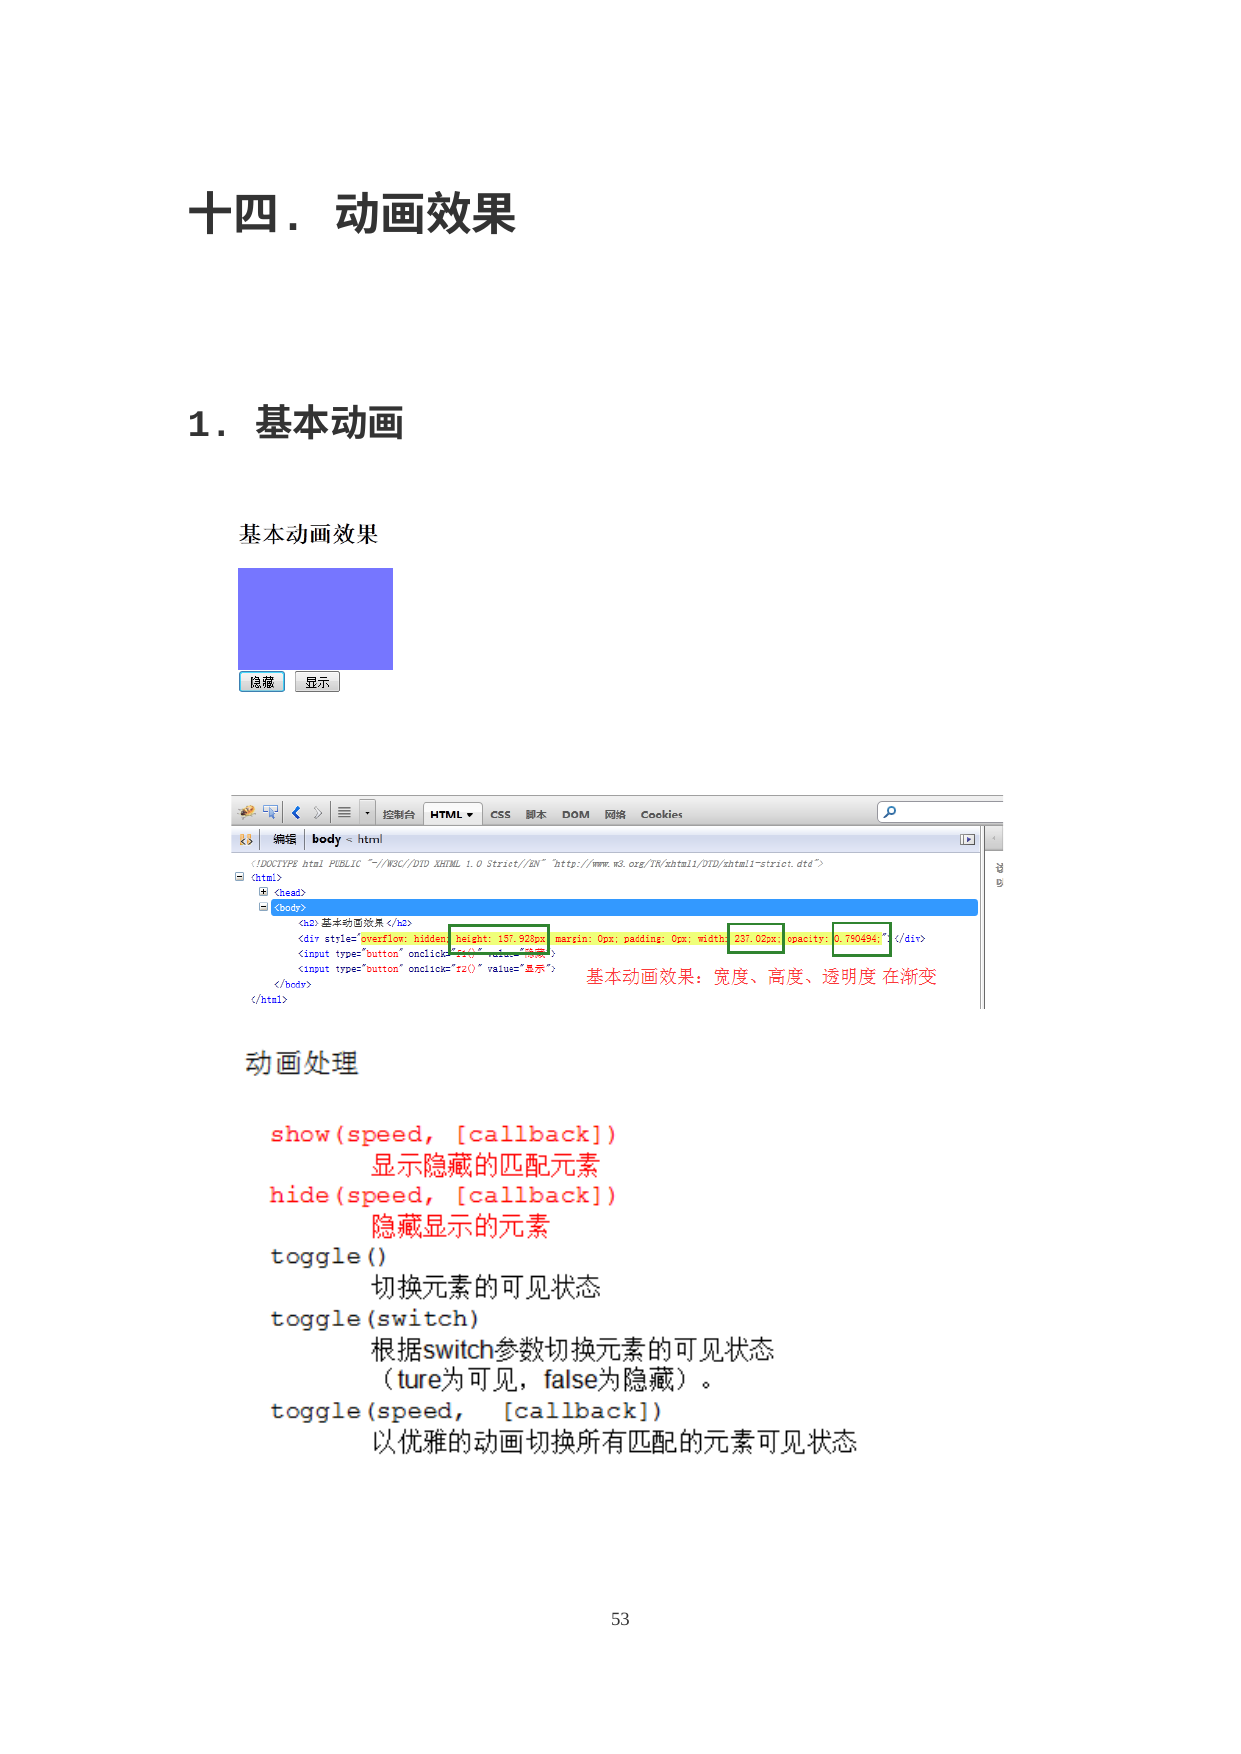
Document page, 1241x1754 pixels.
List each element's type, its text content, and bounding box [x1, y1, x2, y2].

picture [231, 520, 1004, 1009]
subtitle 1. 基本动画 [187, 388, 1053, 453]
picture [231, 1040, 1033, 1487]
subtitle 十四. 动画效果 [187, 162, 1053, 259]
